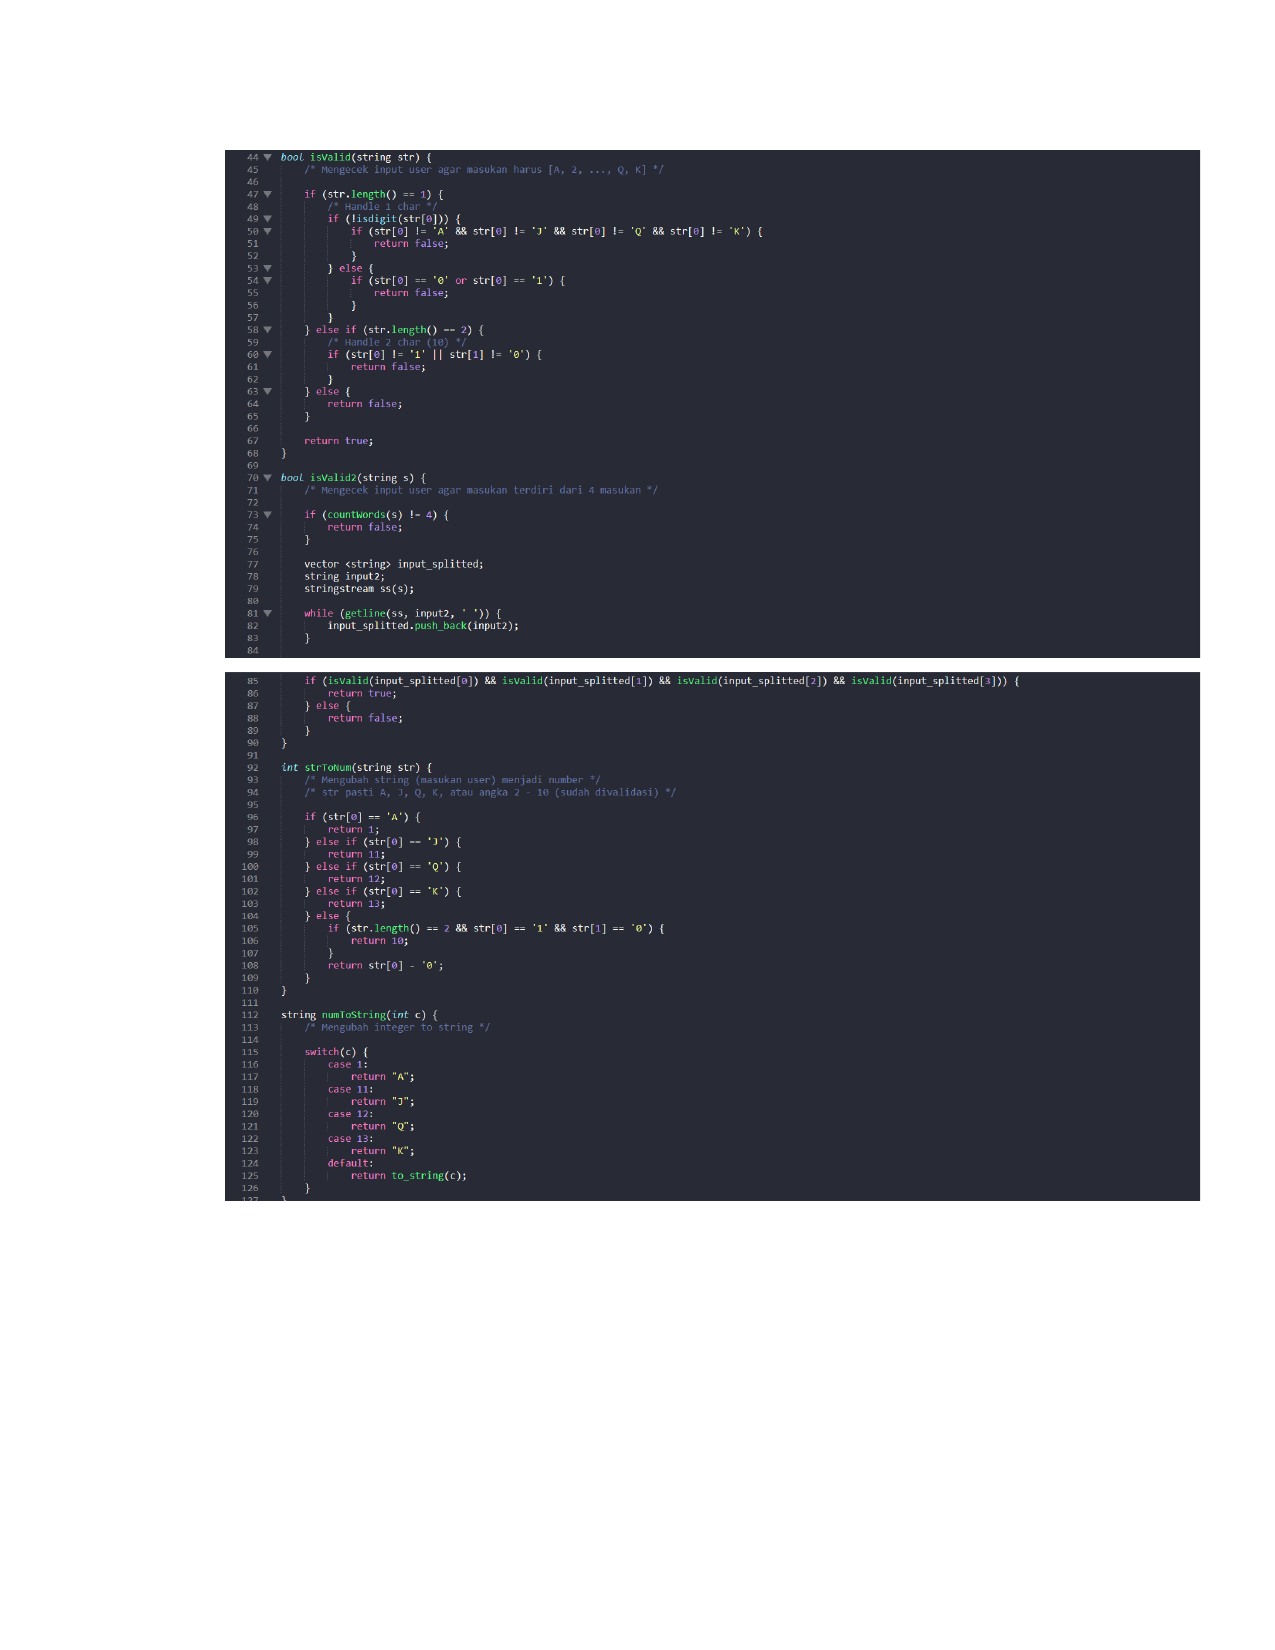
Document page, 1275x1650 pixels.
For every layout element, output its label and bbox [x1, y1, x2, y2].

picture [225, 150, 1200, 658]
picture [225, 672, 1200, 1201]
